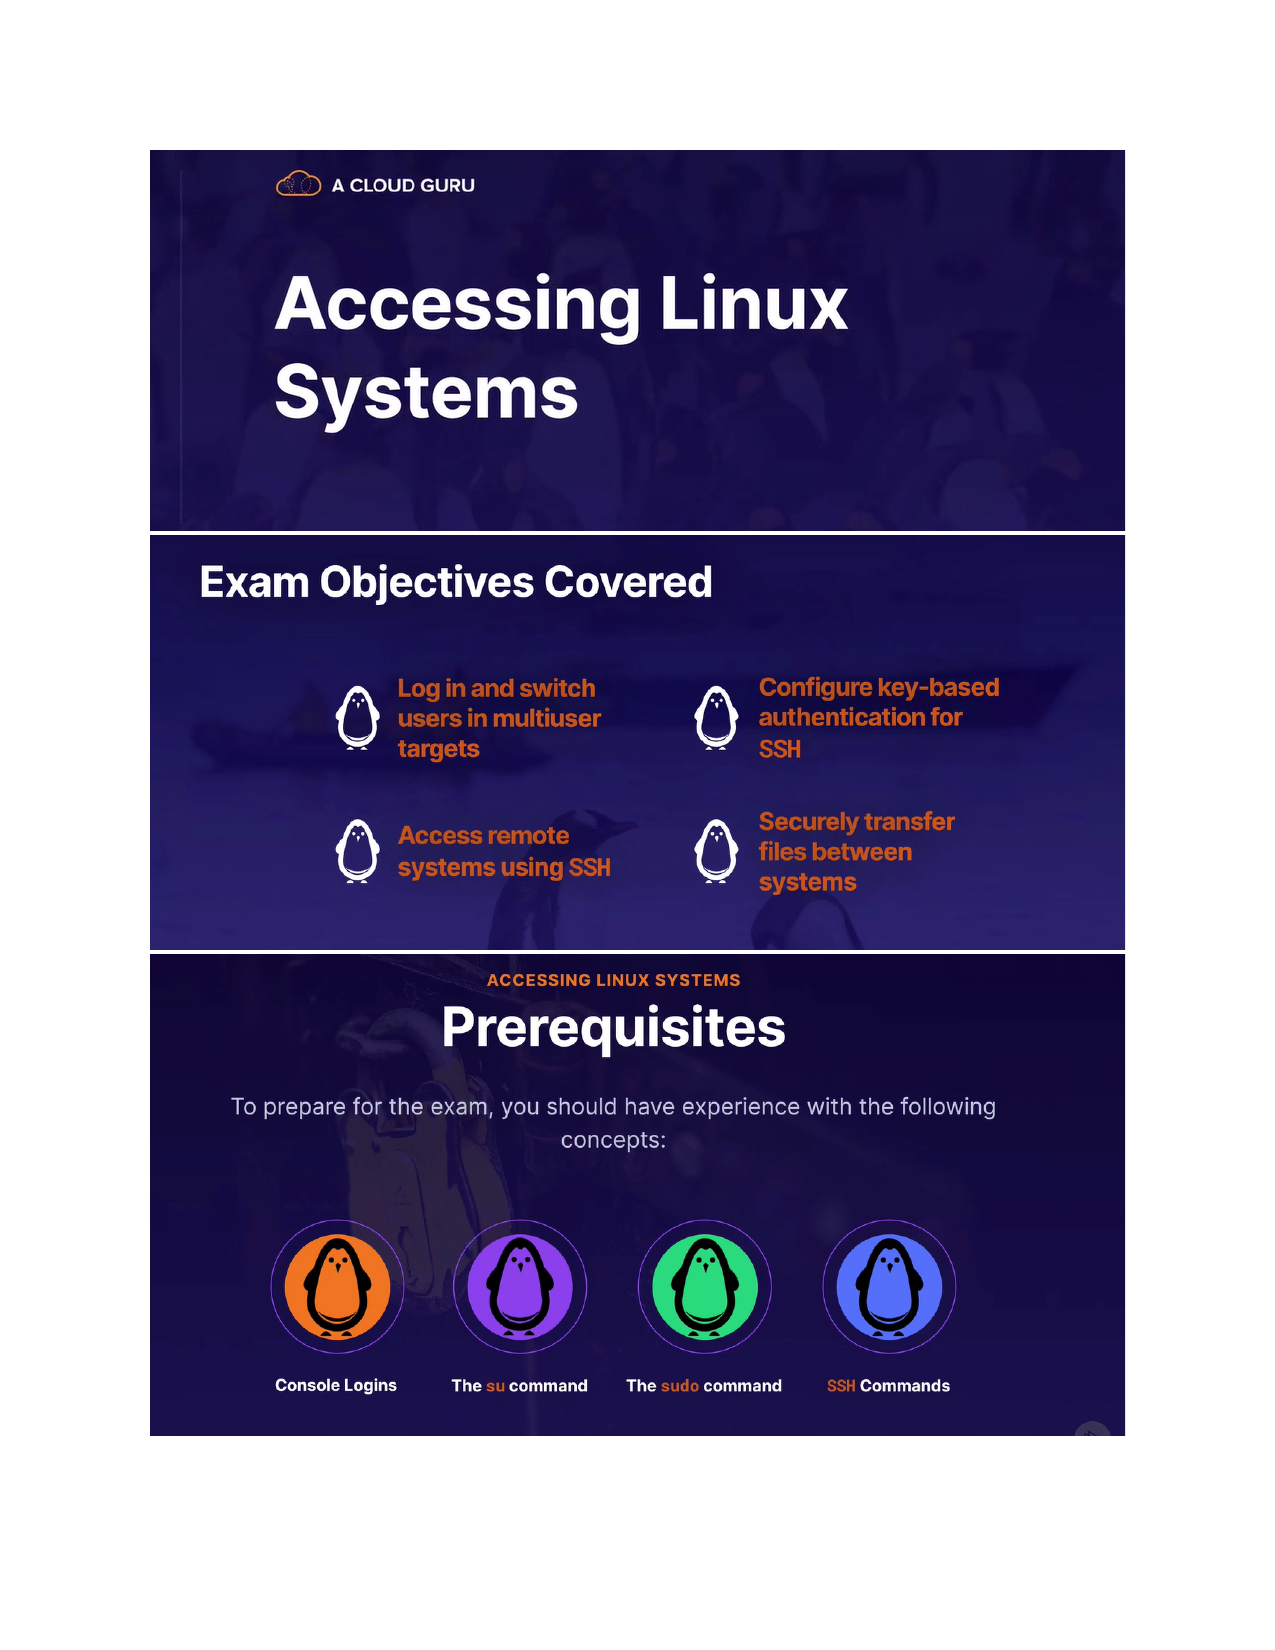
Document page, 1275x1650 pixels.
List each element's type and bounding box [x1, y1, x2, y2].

picture [150, 150, 1125, 531]
picture [150, 535, 1125, 950]
picture [150, 954, 1125, 1436]
